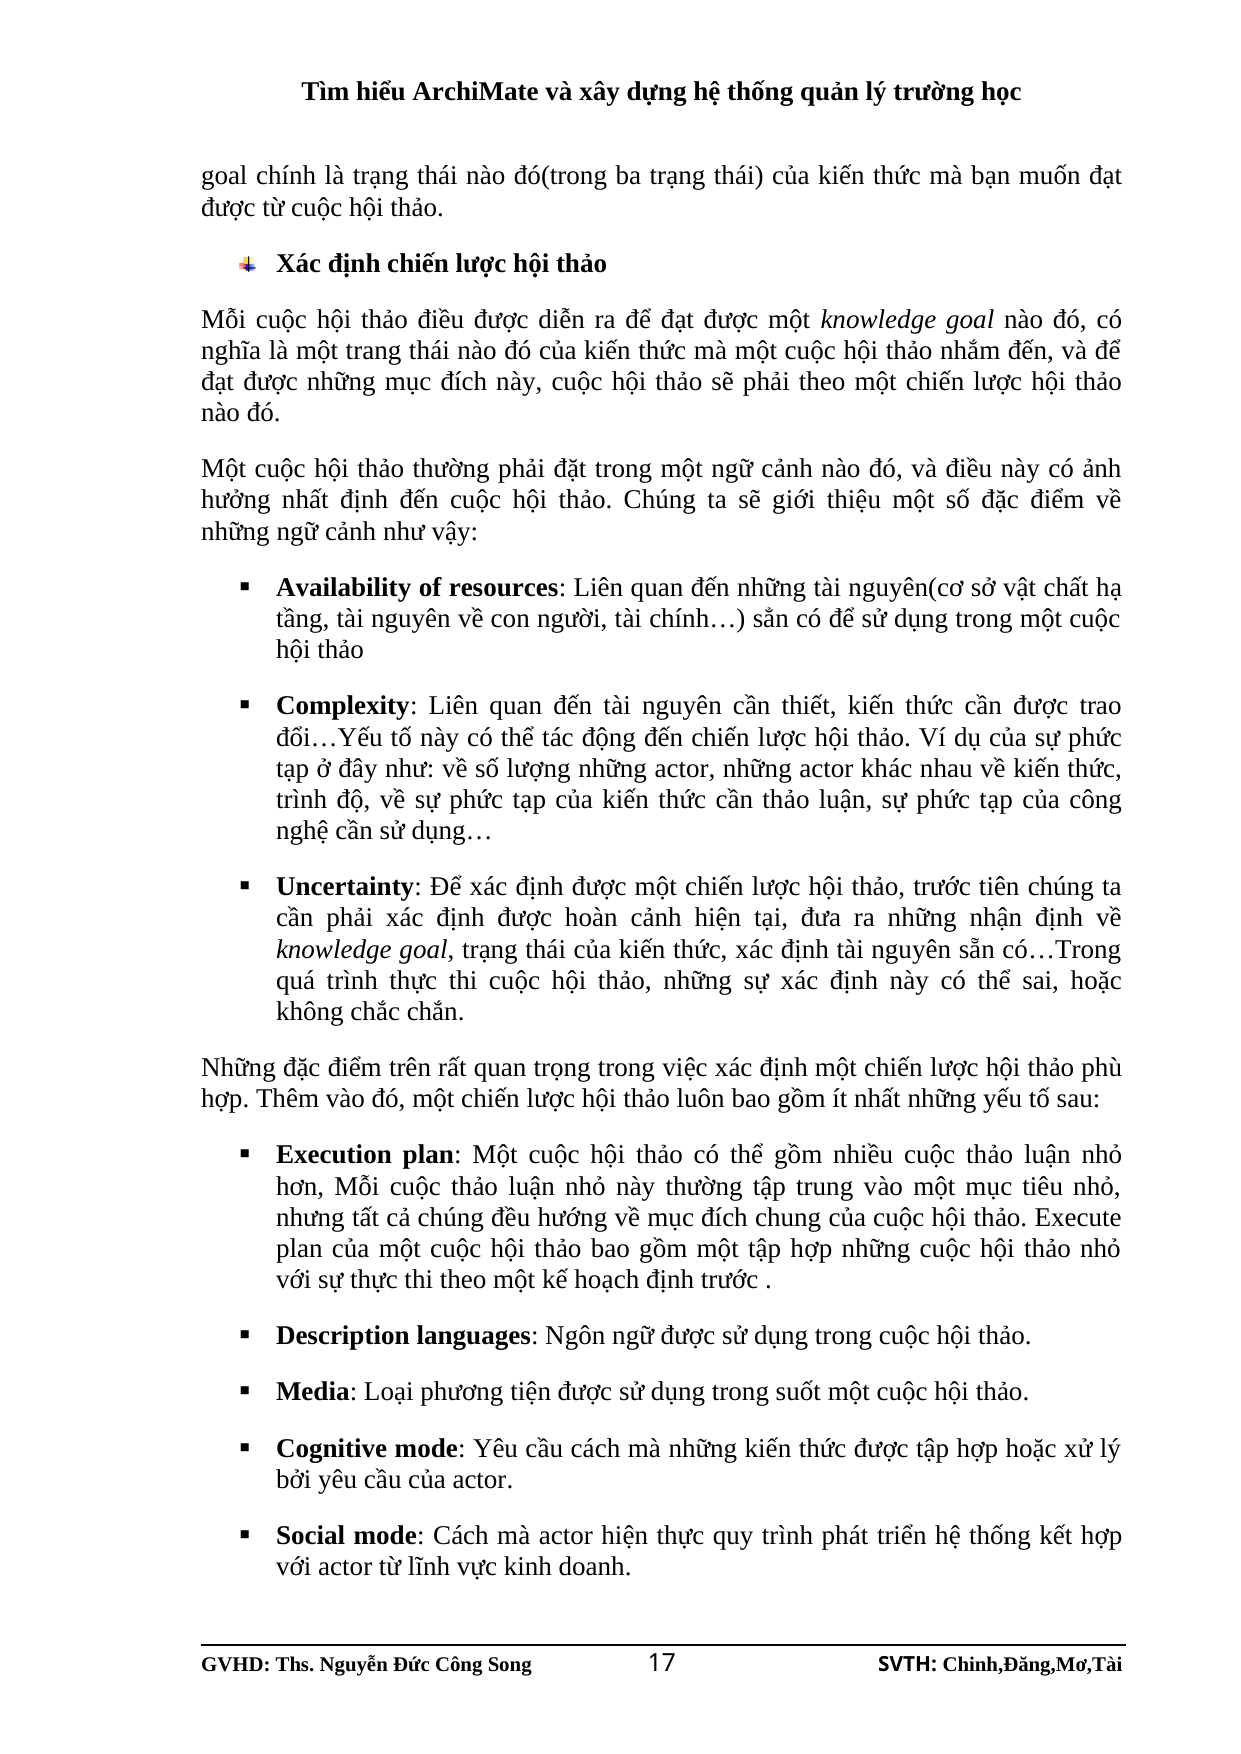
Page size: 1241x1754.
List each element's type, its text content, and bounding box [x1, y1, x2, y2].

text Uncertainty: Để xác định được một chiến lược hội thảo, trước tiên chúng ta cần phải xác định được hoàn cảnh hiện tại, đưa ra những nhận định về knowledge goal, trạng thái của kiến thức, xác định tài nguyên sẵn có…Trong quá trình thực thi cuộc hội thảo, những sự xác định này có thể sai, hoặc không chắc chắn. [238, 870, 1122, 1026]
text Social mode: Cách mà actor hiện thực quy trình phát triển hệ thống kết hợp với actor từ lĩnh vực kinh doanh. [238, 1519, 1122, 1582]
text Execution plan: Một cuộc hội thảo có thể gồm nhiều cuộc thảo luận nhỏ hơn, Mỗi cuộc thảo luận nhỏ này thường tập trung vào một mục tiêu nhỏ, nhưng tất cả chúng đều hướng về mục đích chung của cuộc hội thảo. Execute plan của một cuộc hội thảo bao gồm một tập hợp những cuộc hội thảo nhỏ với sự thực thi theo một kế hoạch định trước . [238, 1138, 1122, 1294]
text Mỗi cuộc hội thảo điều được diễn ra để đạt được một knowledge goal nào đó, có nghĩa là một trang thái nào đó của kiến thức mà một cuộc hội thảo nhắm đến, và để đạt được những mục đích này, cuộc hội thảo sẽ phải theo một chiến lược hội thảo nào đó. [201, 303, 1122, 427]
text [201, 159, 1122, 222]
text Media: Loại phương tiện được sử dụng trong suốt một cuộc hội thảo. [238, 1376, 1122, 1407]
text Description languages: Ngôn ngữ được sử dụng trong cuộc hội thảo. [238, 1319, 1122, 1351]
text Những đặc điểm trên rất quan trọng trong việc xác định một chiến lược hội thảo phù hợp. Thêm vào đó, một chiến lược hội thảo luôn bao gồm ít nhất những yếu tố sau: [201, 1051, 1122, 1113]
text Availability of resources: Liên quan đến những tài nguyên(cơ sở vật chất hạ tầng, tài nguyên về con người, tài chính…) sẳn có để sử dụng trong một cuộc hội thảo [238, 571, 1122, 664]
text Cognitive mode: Yêu cầu cách mà những kiến thức được tập hợp hoặc xử lý bởi yêu cầu của actor. [238, 1432, 1122, 1494]
picture [239, 255, 256, 272]
text Xác định chiến lược hội thảo [238, 247, 1122, 278]
text Một cuộc hội thảo thường phải đặt trong một ngữ cảnh nào đó, và điều này có ảnh hưởng nhất định đến cuộc hội thảo. Chúng ta sẽ giới thiệu một số đặc điểm về những ngữ cảnh như vậy: [201, 452, 1122, 546]
text Complexity: Liên quan đến tài nguyên cần thiết, kiến thức cần được trao đổi…Yếu tố này có thể tác động đến chiến lược hội thảo. Ví dụ của sự phức tạp ở đây như: về số lượng những actor, những actor khác nhau về kiến thức, trình độ, về sự phức tạp của kiến thức cần thảo luận, sự phức tạp của công nghệ cần sử dụng… [238, 689, 1122, 845]
